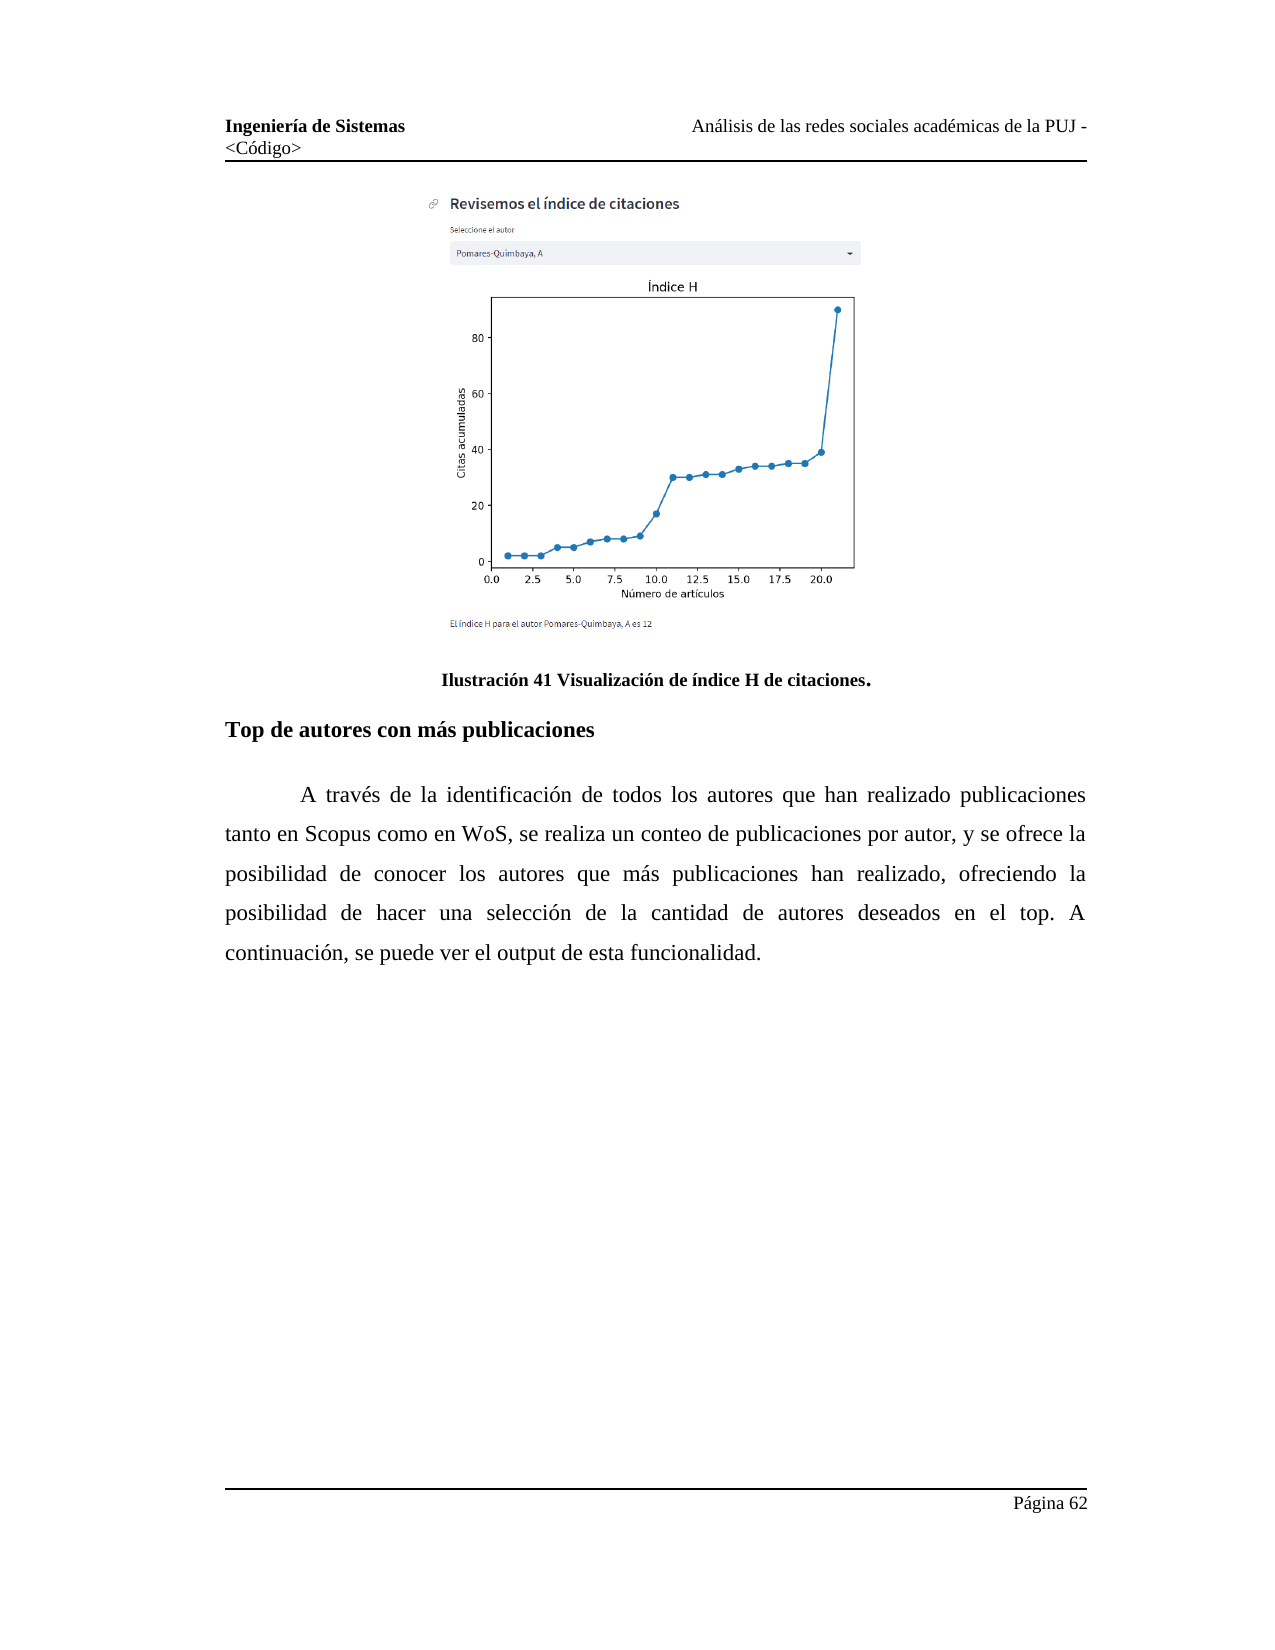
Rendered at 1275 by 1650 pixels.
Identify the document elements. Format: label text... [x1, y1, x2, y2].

text A través de la identificación de todos los autores que han realizado publicaciones tanto en Scopus como en WoS, se realiza un conteo de publicaciones por autor, y se ofrece la posibilidad de conocer los autores que más publicaciones han realizado, ofreciendo la posibilidad de hacer una selección de la cantidad de autores deseados en el top. A continuación, se puede ver el output de esta funcionalidad. [225, 781, 1087, 965]
picture [422, 187, 890, 640]
subtitle Top de autores con más publicaciones [225, 716, 1087, 743]
text Ilustración 41 Visualización de índice H de citaciones. [225, 665, 1087, 691]
